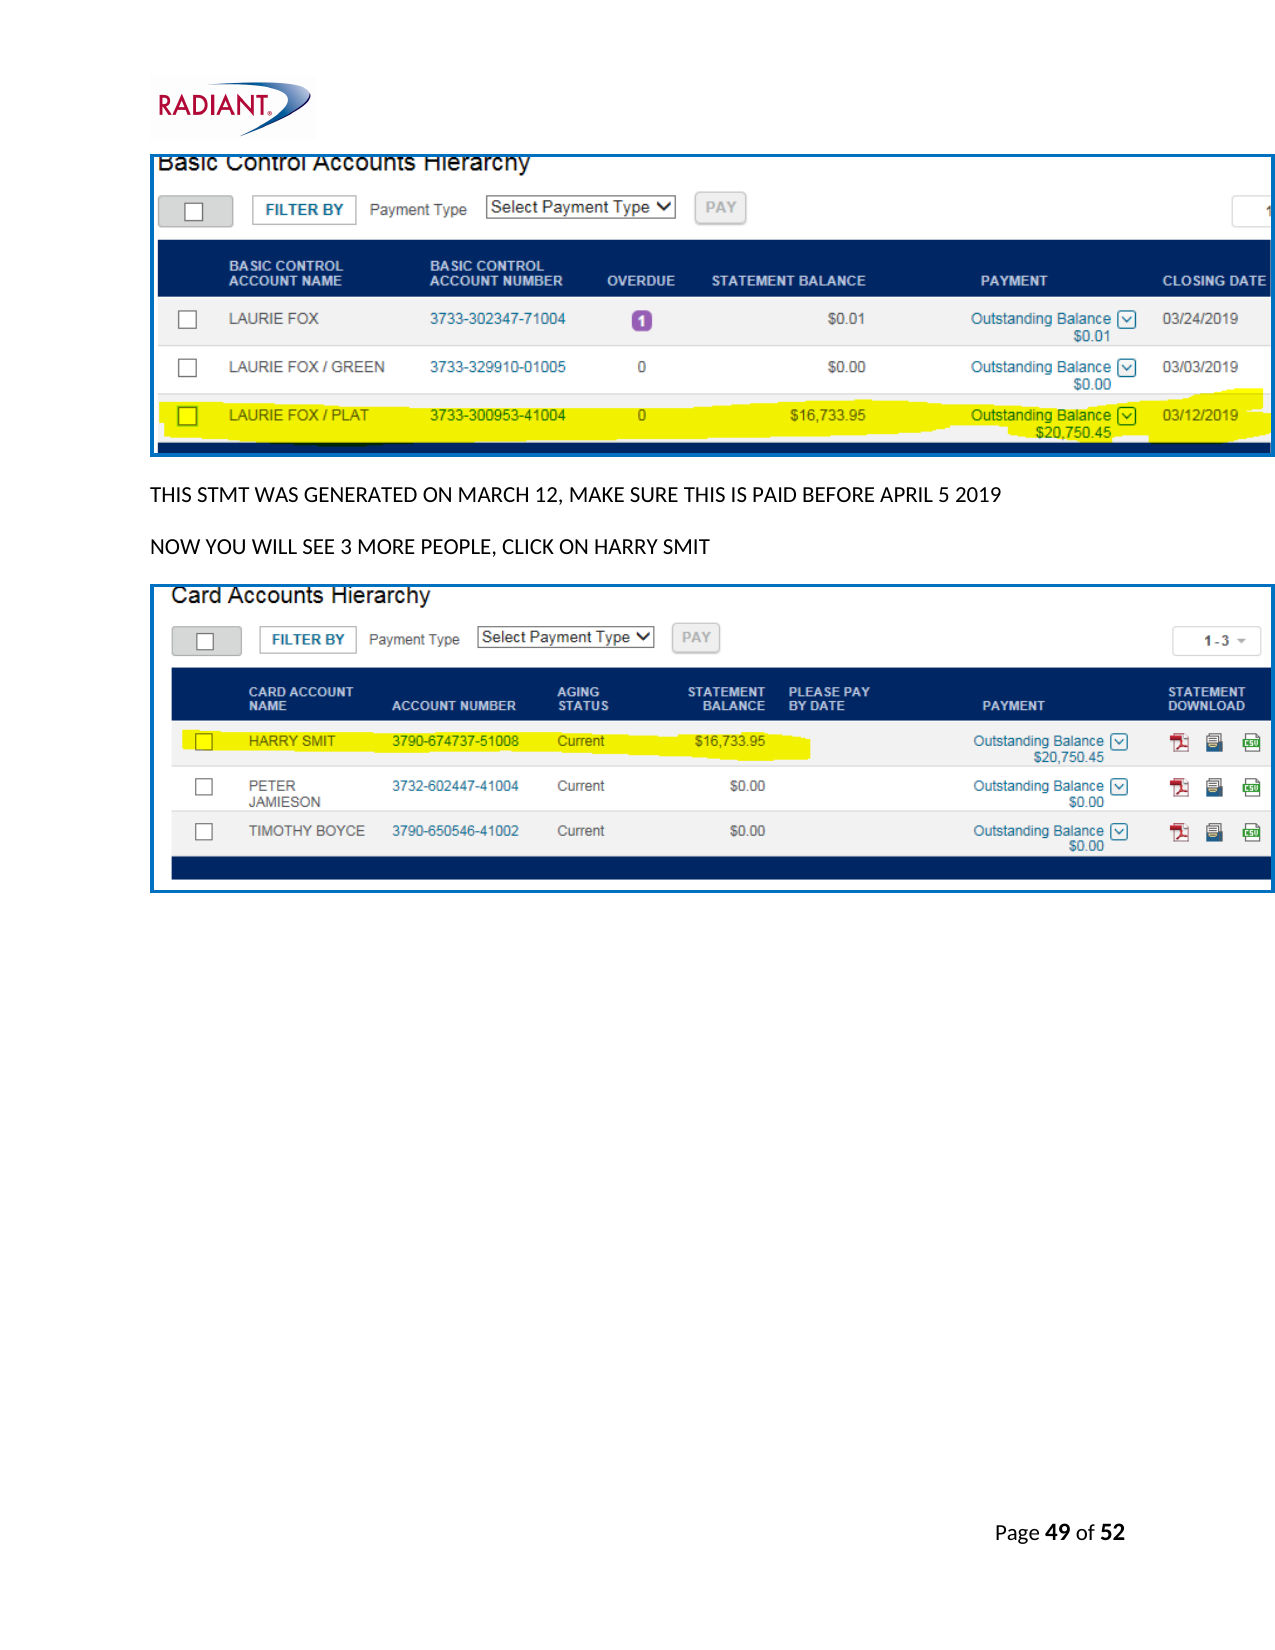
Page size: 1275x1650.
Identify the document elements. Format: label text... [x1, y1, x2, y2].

text THIS STMT WAS GENERATED ON MARCH 12, MAKE SURE THIS IS PAID BEFORE APRIL 5 2019 [150, 481, 1125, 509]
picture [150, 75, 316, 139]
picture [154, 587, 1271, 890]
picture [154, 157, 1271, 453]
text NOW YOU WILL SEE 3 MORE PEOPLE, CLICK ON HARRY SMIT [150, 532, 1125, 560]
